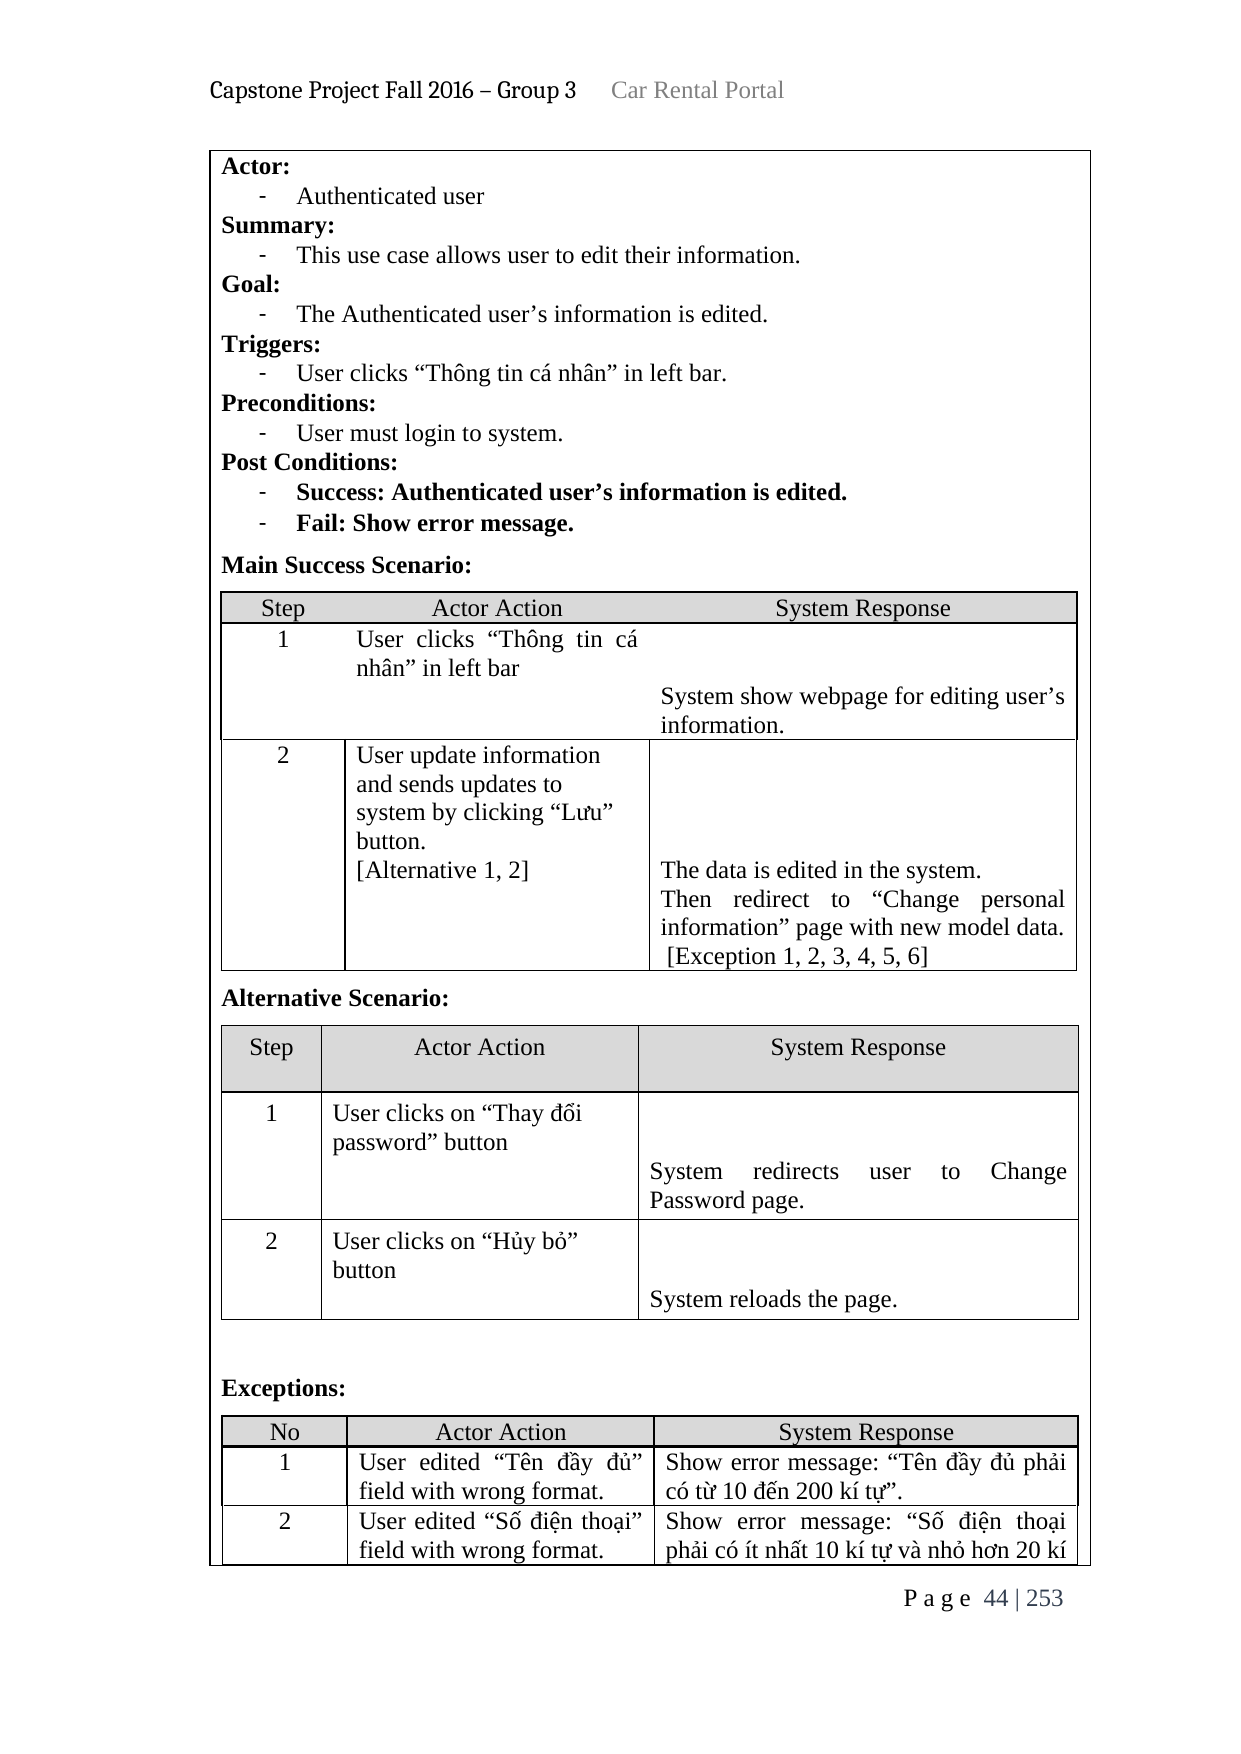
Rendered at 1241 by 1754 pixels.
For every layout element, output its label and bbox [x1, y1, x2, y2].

table_cell [211, 151, 1090, 1564]
